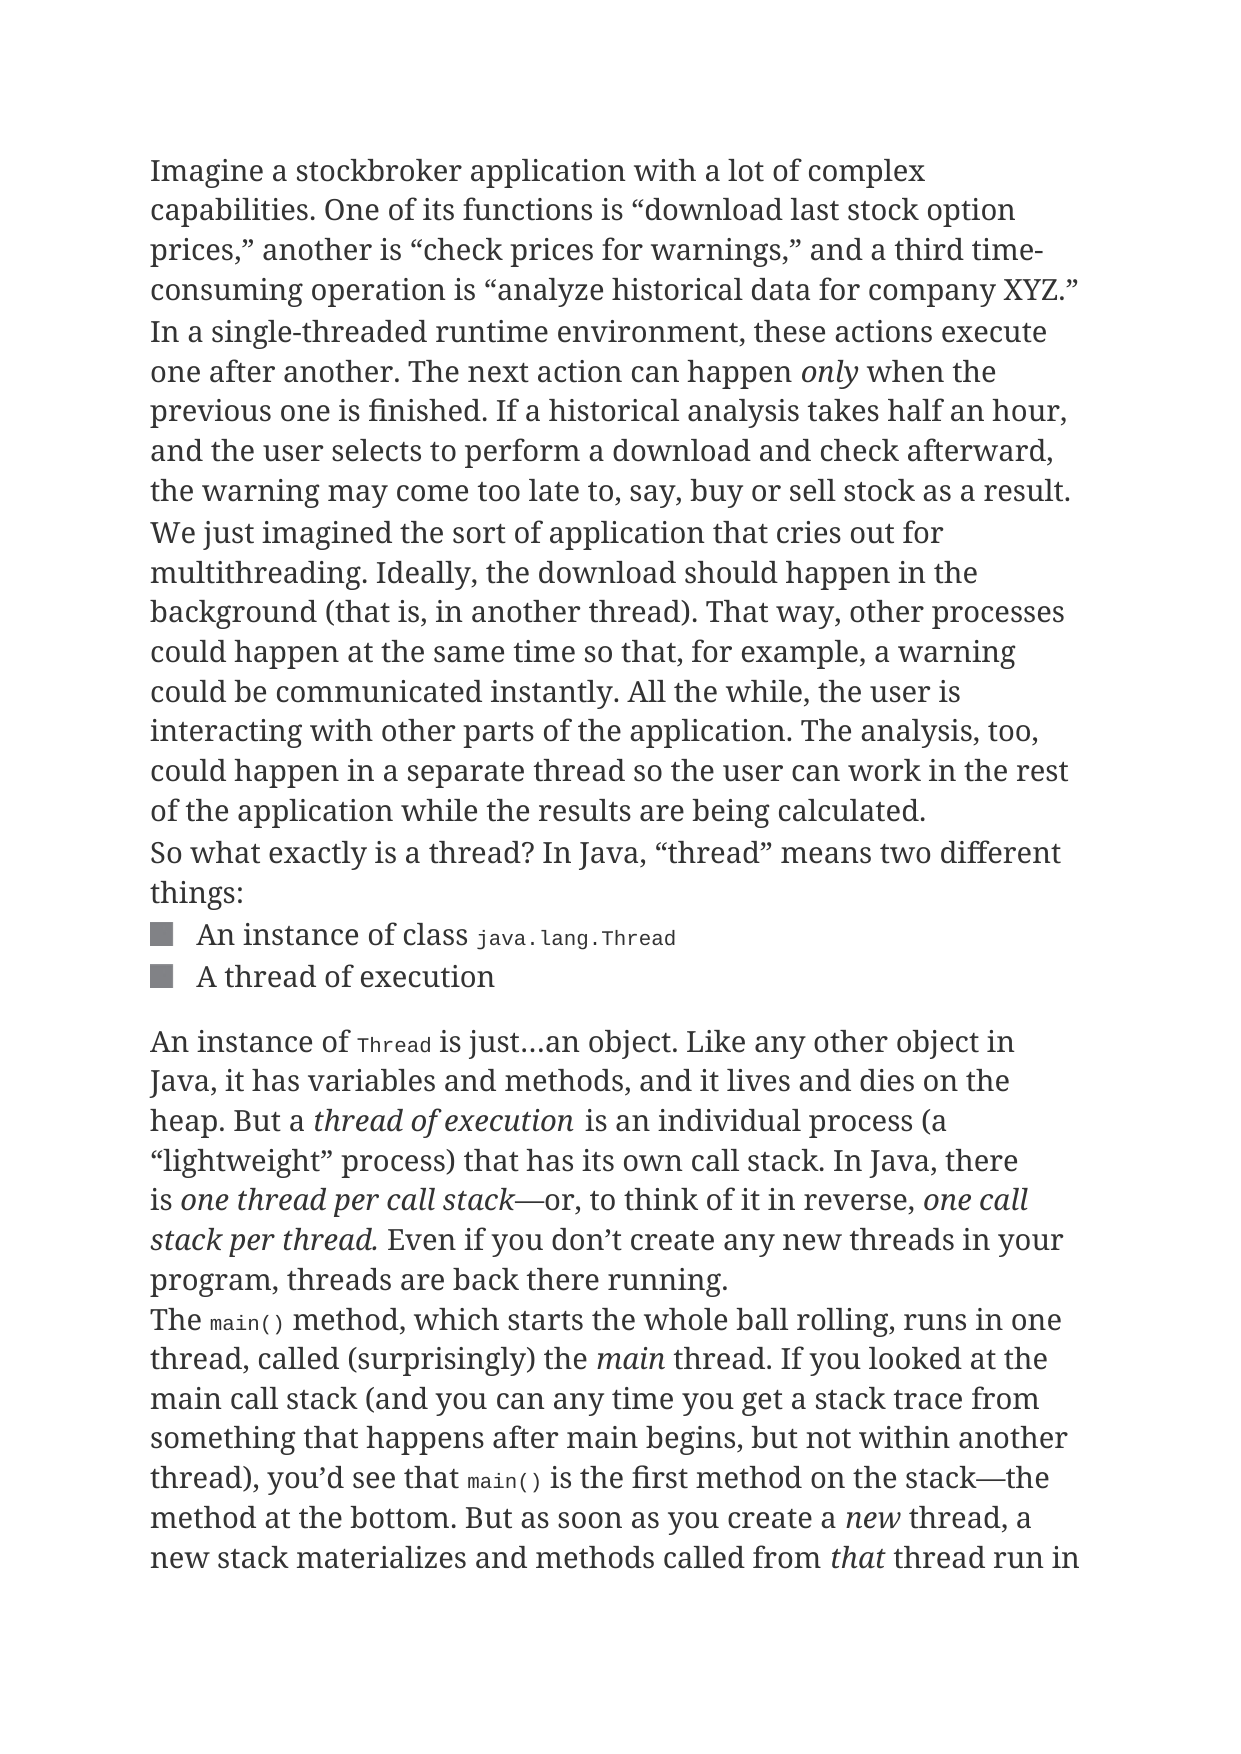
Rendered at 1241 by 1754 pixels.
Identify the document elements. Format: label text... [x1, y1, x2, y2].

text So what exactly is a thread? In Java, “thread” means two different things: [150, 832, 1090, 912]
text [150, 1299, 1090, 1577]
text In a single-threaded runtime environment, these actions execute one after another. The next action can happen only when the previous one is finished. If a historical analysis takes half an hour, and the user selects to perform a download and check afterward, the warning may come too late to, say, buy or sell stock as a result. [150, 311, 1090, 510]
text An instance of Thread is just…an object. Like any other object in Java, it has variables and methods, and it lives and dies on the heap. But a thread of execution is an individual process (a “lightweight” process) that has its own call stack. In Java, there is one thread per call stack—or, to think of it in reverse, one call stack per thread. Even if you don’t create any new threads in your program, threads are back there running. [150, 1021, 1090, 1299]
text An instance of class java.lang.Thread [150, 914, 1090, 954]
text Imagine a stockbroker application with a lot of complex capabilities. One of its functions is “download last stock option prices,” another is “check prices for warnings,” and a third time-consuming operation is “analyze historical data for company XYZ.” [150, 150, 1090, 309]
text We just imagined the sort of application that cries out for multithreading. Ideally, the download should happen in the background (that is, in another thread). That way, other processes could happen at the same time so that, for example, a warning could be communicated instantly. All the while, the user is interacting with other parts of the application. The analysis, too, could happen in a separate thread so the user can work in the rest of the application while the results are being calculated. [150, 512, 1090, 830]
text A thread of execution [150, 956, 1090, 996]
picture [150, 922, 174, 946]
picture [150, 964, 174, 988]
